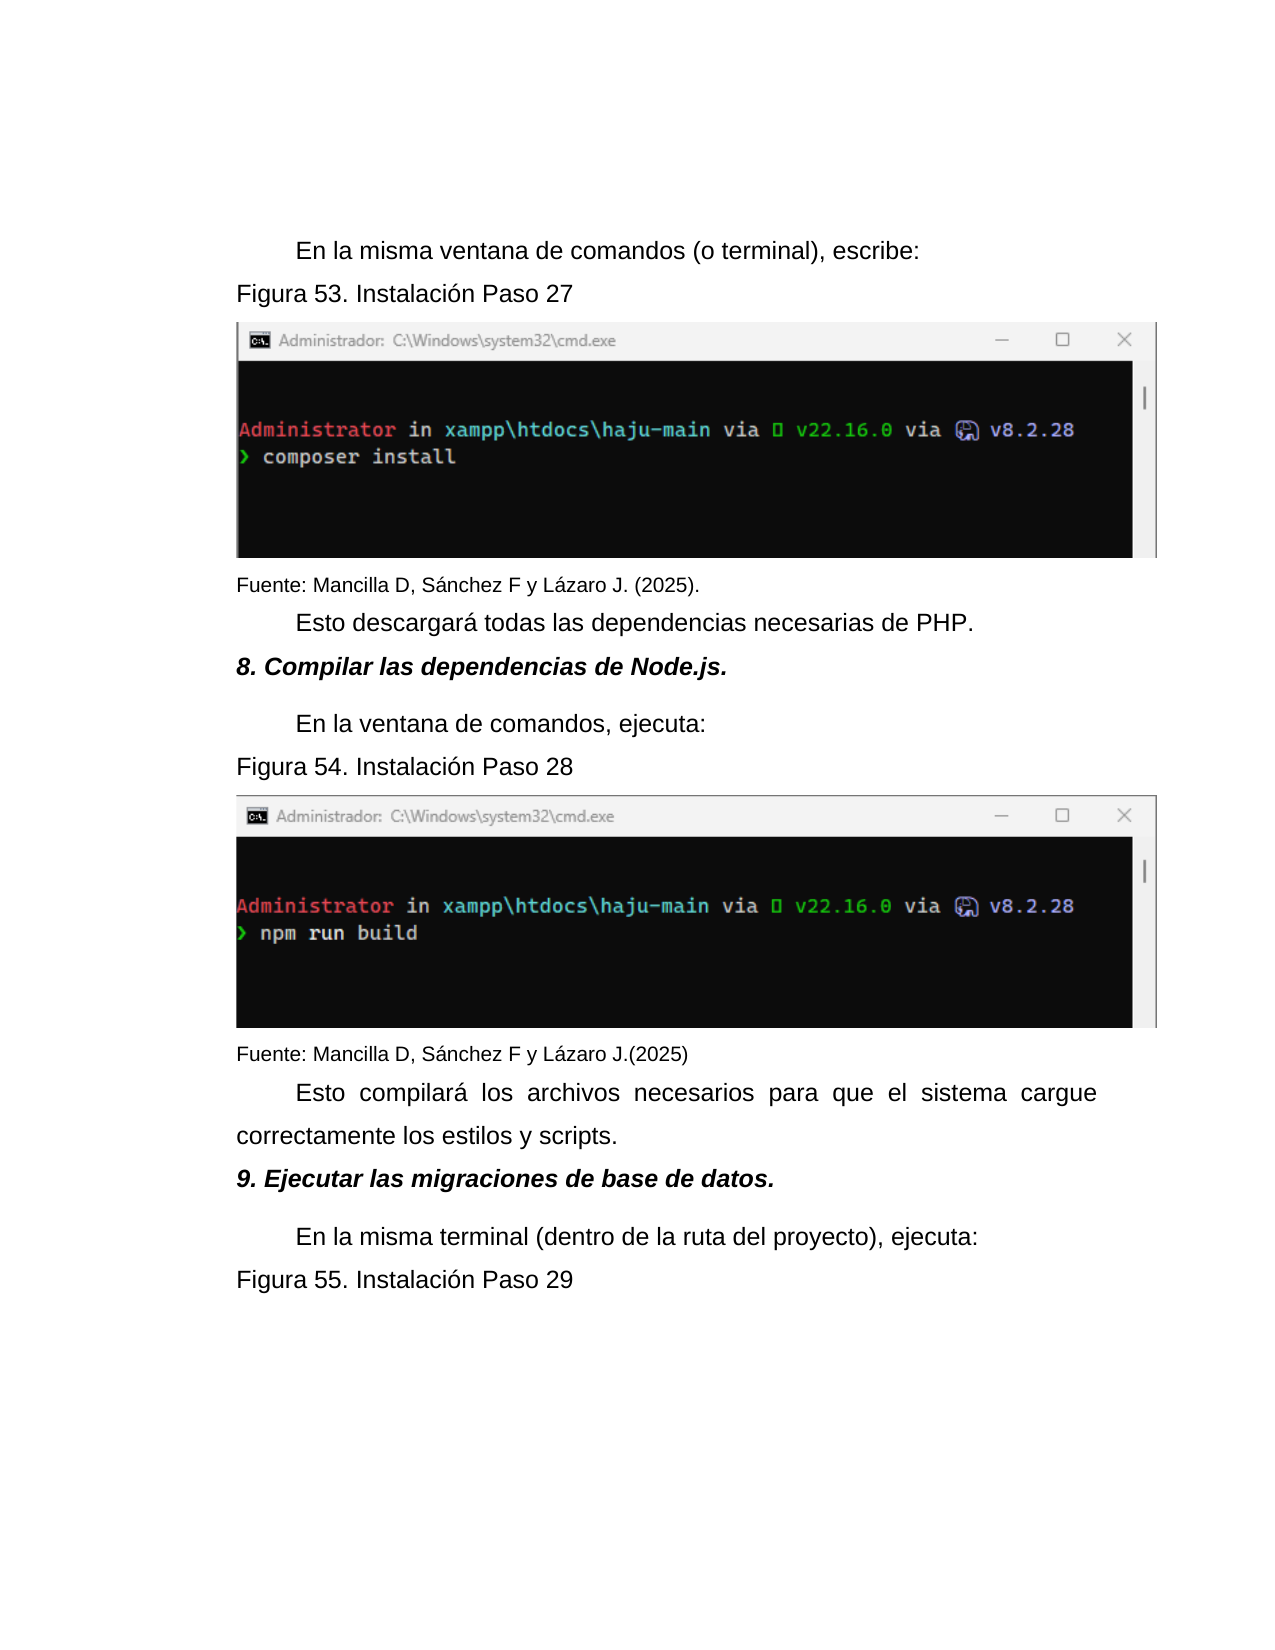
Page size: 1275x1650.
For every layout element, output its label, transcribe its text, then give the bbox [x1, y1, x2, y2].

text Fuente: Mancilla D, Sánchez F y Lázaro J.(2025) [236, 1042, 1098, 1066]
subtitle 8. Compilar las dependencias de Node.js. [236, 651, 1098, 680]
picture [236, 795, 1157, 1028]
picture [236, 322, 1157, 558]
text En la misma ventana de comandos (o terminal), escribe: [236, 236, 1098, 265]
text En la ventana de comandos, ejecuta: [236, 709, 1098, 738]
text Esto descargará todas las dependencias necesarias de PHP. [236, 608, 1098, 637]
text Figura 55. Instalación Paso 29 [236, 1264, 1098, 1293]
text Fuente: Mancilla D, Sánchez F y Lázaro J. (2025). [236, 572, 1098, 596]
text En la misma terminal (dentro de la ruta del proyecto), ejecuta: [236, 1221, 1098, 1250]
subtitle 9. Ejecutar las migraciones de base de datos. [236, 1164, 1098, 1193]
text Esto compilará los archivos necesarios para que el sistema cargue correctamente los estilos y scripts. [236, 1078, 1098, 1149]
text Figura 54. Instalación Paso 28 [236, 752, 1098, 781]
text Figura 53. Instalación Paso 27 [236, 279, 1098, 308]
